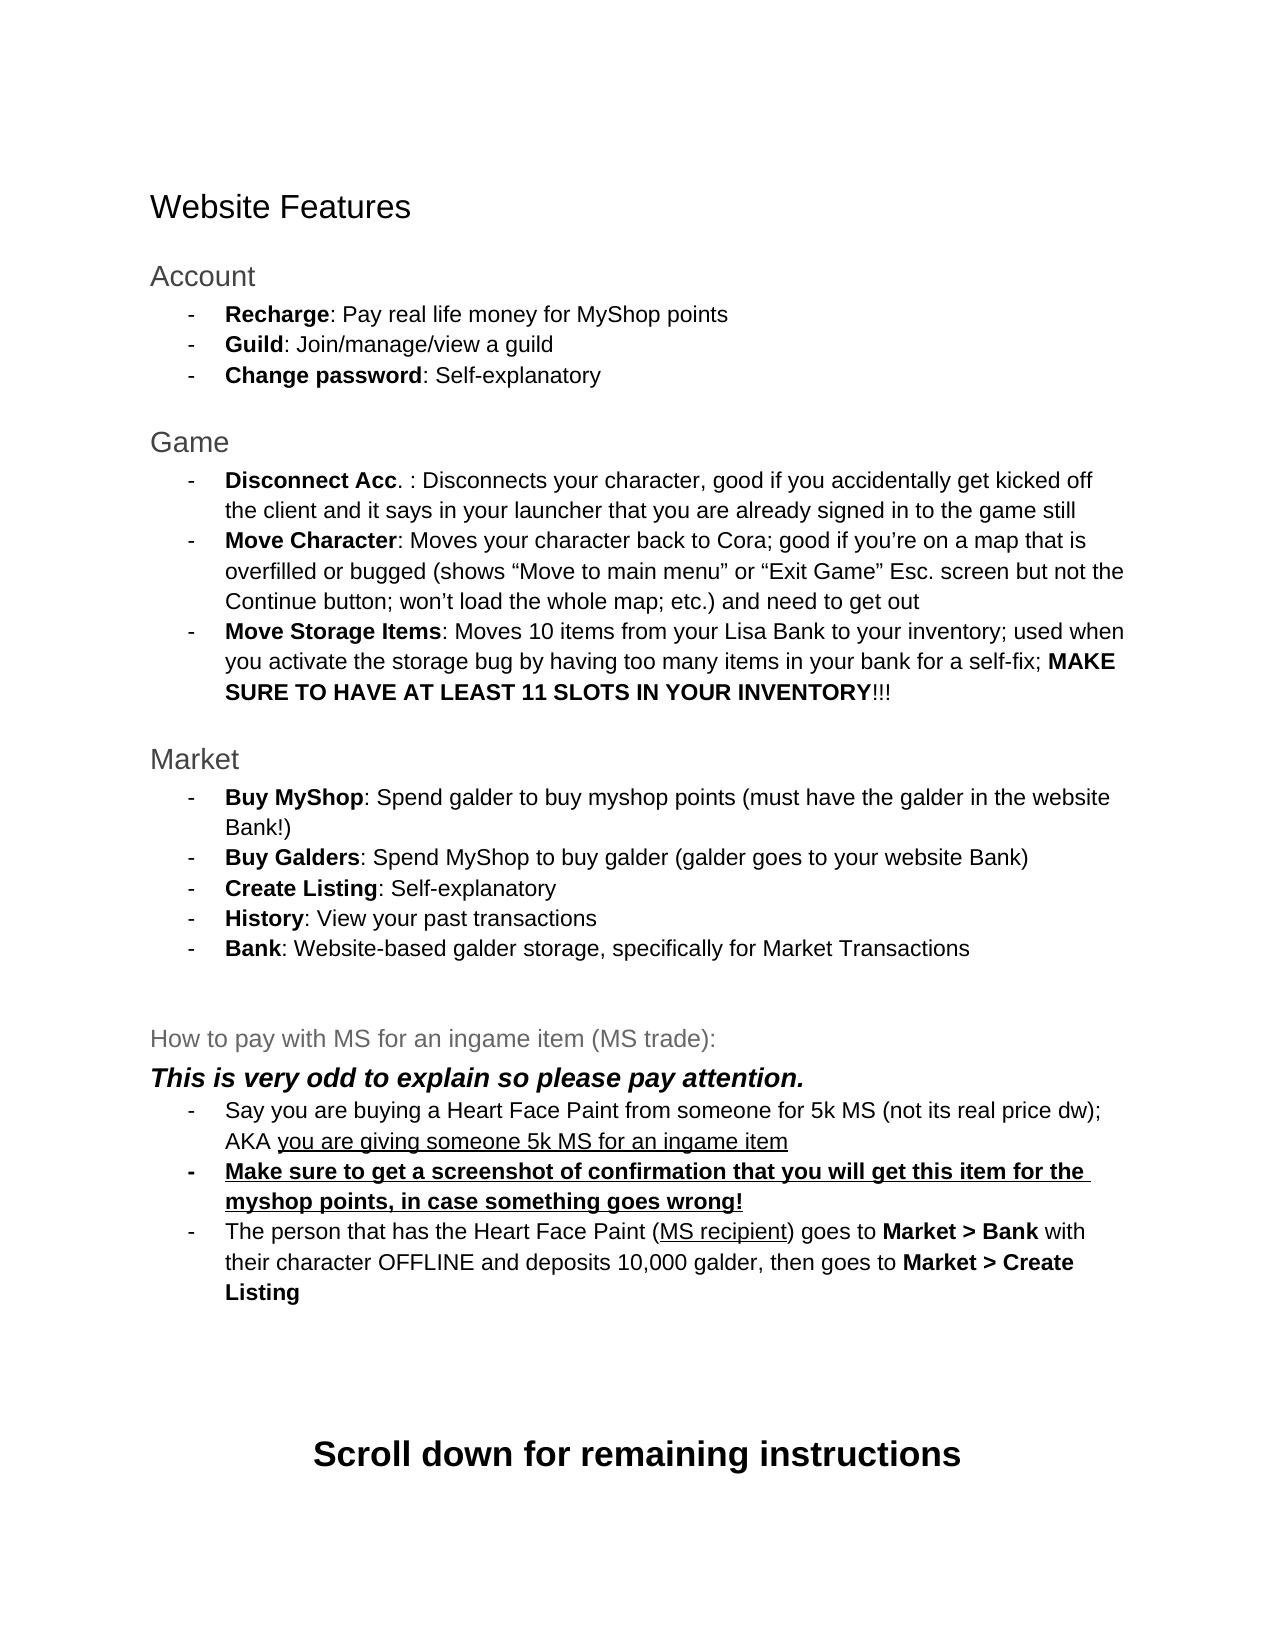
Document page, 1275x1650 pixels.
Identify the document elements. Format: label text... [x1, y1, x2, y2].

list Change password: Self-explanatory [187, 362, 1125, 388]
list Move Character: Moves your character back to Cora; good if you’re on a map that is overfilled or bugged (shows “Move to main menu” or “Exit Game” Esc. screen but not the Continue button; won’t load the whole map; etc.) and need to get out [187, 527, 1125, 614]
subtitle How to pay with MS for an ingame item (MS trade): [150, 1024, 1125, 1053]
list Create Listing: Self-explanatory [187, 874, 1125, 901]
list Buy MyShop: Spend galder to buy myshop points (must have the galder in the website Bank!) [187, 784, 1125, 840]
subtitle Market [150, 742, 1125, 776]
list History: View your past transactions [187, 905, 1125, 931]
text This is very odd to explain so please pay attention. [150, 1062, 1125, 1093]
list The person that has the Heart Face Paint (MS recipient) goes to Market > Bank with their character OFFLINE and deposits 10,000 galder, then goes to Market > Create Listing [187, 1218, 1125, 1305]
subtitle Website Features [150, 187, 1125, 226]
list Disconnect Acc. : Disconnects your character, good if you accidentally get kicked off the client and it says in your launcher that you are already signed in to the game still [187, 467, 1125, 523]
list Bank: Website-based galder storage, specifically for Market Transactions [187, 935, 1125, 961]
subtitle Account [150, 259, 1125, 293]
list Make sure to get a screenshot of confirmation that you will get this item for the myshop points, in case something goes wrong! [187, 1158, 1125, 1214]
list Buy Galders: Spend MyShop to buy galder (galder goes to your website Bank) [187, 844, 1125, 871]
list Say you are buying a Heart Face Paint from someone for 5k MS (not its real price dw); AKA you are giving someone 5k MS for an ingame item [187, 1097, 1125, 1154]
list Recharge: Pay real life money for MyShop points [187, 301, 1125, 327]
subtitle Game [150, 425, 1125, 459]
list Move Storage Items: Moves 10 items from your Lisa Bank to your inventory; used when you activate the storage bug by having too many items in your bank for a self-fix; MAKE SURE TO HAVE AT LEAST 11 SLOTS IN YOUR INVENTORY!!! [187, 618, 1125, 705]
list Guild: Join/manage/view a guild [187, 331, 1125, 358]
text Scroll down for remaining instructions [150, 1433, 1125, 1473]
